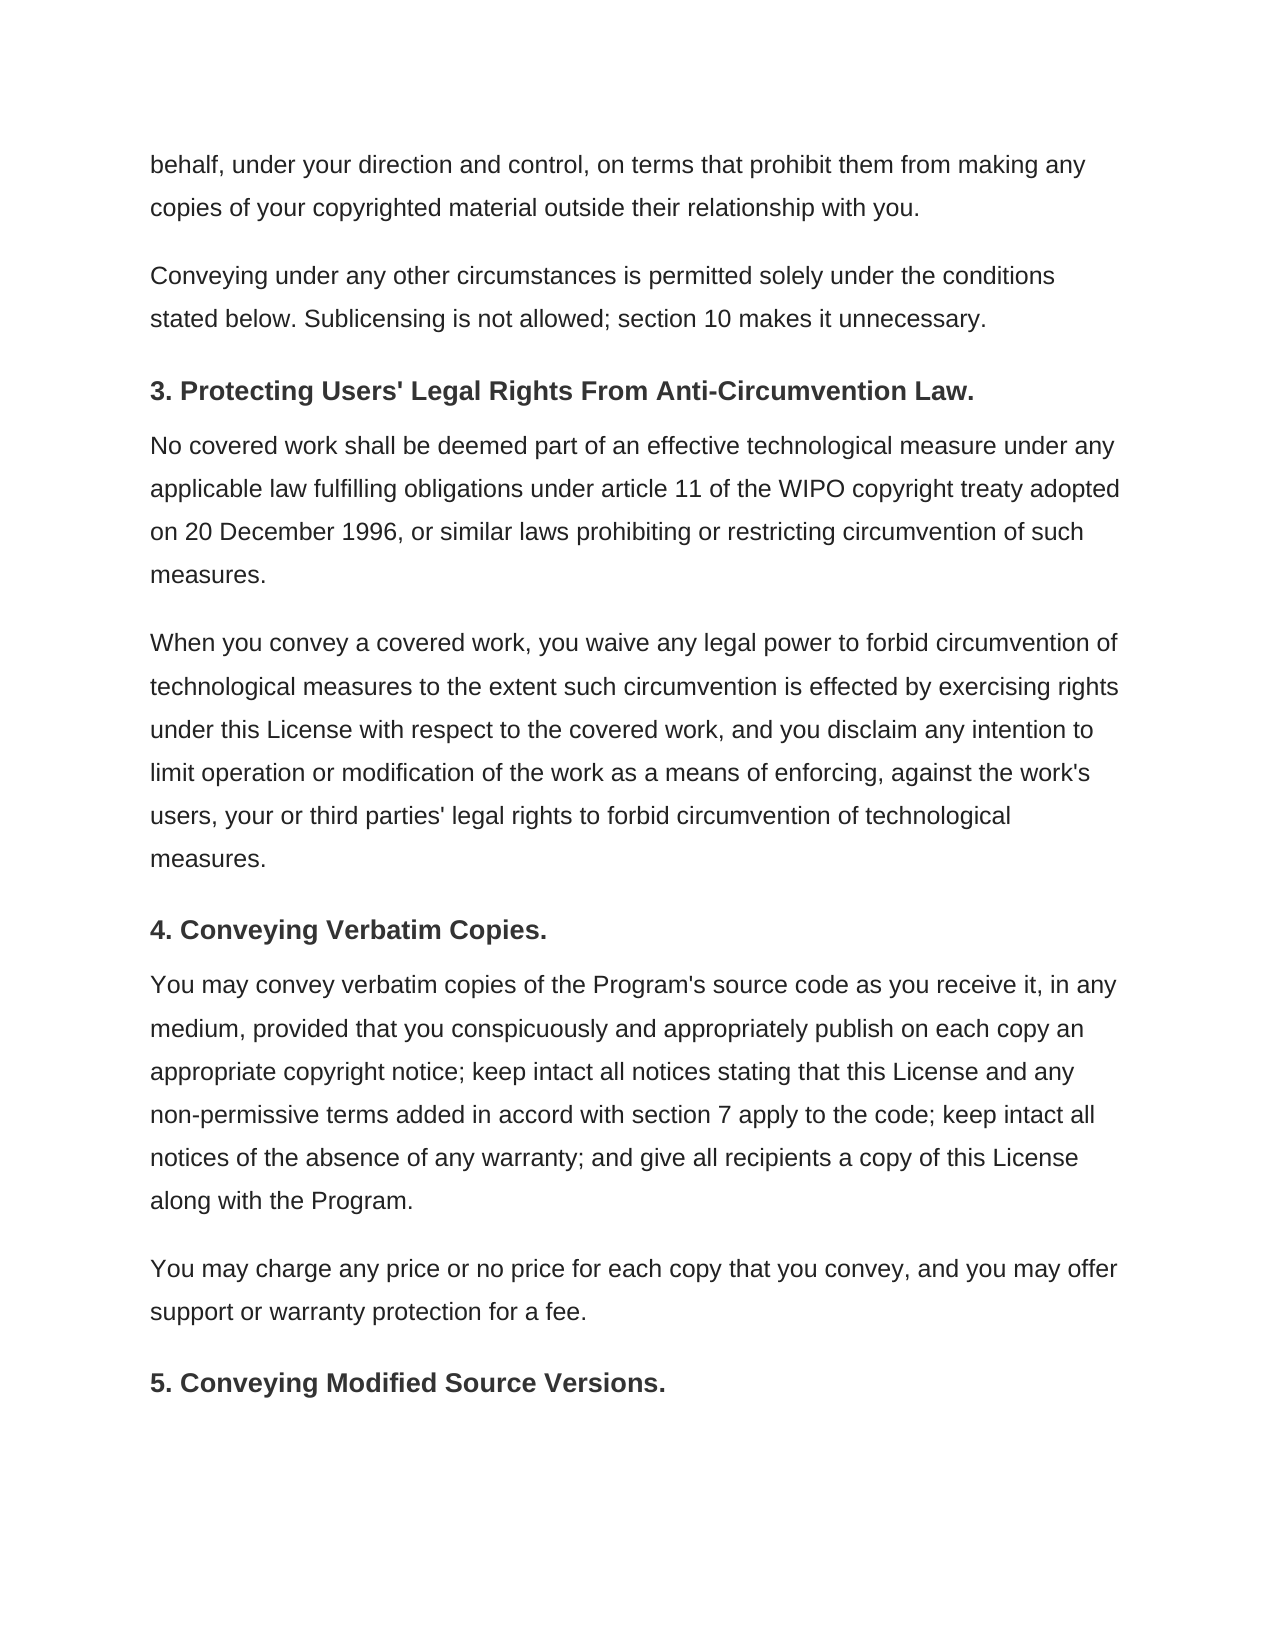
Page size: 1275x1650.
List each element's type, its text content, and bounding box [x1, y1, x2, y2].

subtitle 4. Conveying Verbatim Copies. [150, 914, 1125, 945]
subtitle 3. Protecting Users' Legal Rights From Anti-Circumvention Law. [150, 374, 1125, 406]
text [150, 150, 1125, 222]
subtitle 5. Conveying Modified Source Versions. [150, 1367, 1125, 1399]
text Conveying under any other circumstances is permitted solely under the conditions stated below. Sublicensing is not allowed; section 10 makes it unnecessary. [150, 261, 1125, 333]
text You may charge any price or no price for each copy that you convey, and you may offer support or warranty protection for a fee. [150, 1254, 1125, 1326]
text No covered work shall be deemed part of an effective technological measure under any applicable law fulfilling obligations under article 11 of the WIPO copyright treaty adopted on 20 December 1996, or similar laws prohibiting or restricting circumvention of such measures. [150, 431, 1125, 589]
text You may convey verbatim copies of the Program's source code as you receive it, in any medium, provided that you conspicuously and appropriately publish on each copy an appropriate copyright notice; keep intact all notices stating that this License and any non-permissive terms added in accord with section 7 apply to the code; keep intact all notices of the absence of any warranty; and give all recipients a copy of this License along with the Program. [150, 970, 1125, 1215]
text When you convey a covered work, you waive any legal power to forbid circumvention of technological measures to the extent such circumvention is effected by exercising rights under this License with respect to the covered work, and you disclaim any intention to limit operation or modification of the work as a means of enforcing, against the work's users, your or third parties' legal rights to forbid circumvention of technological measures. [150, 628, 1125, 873]
